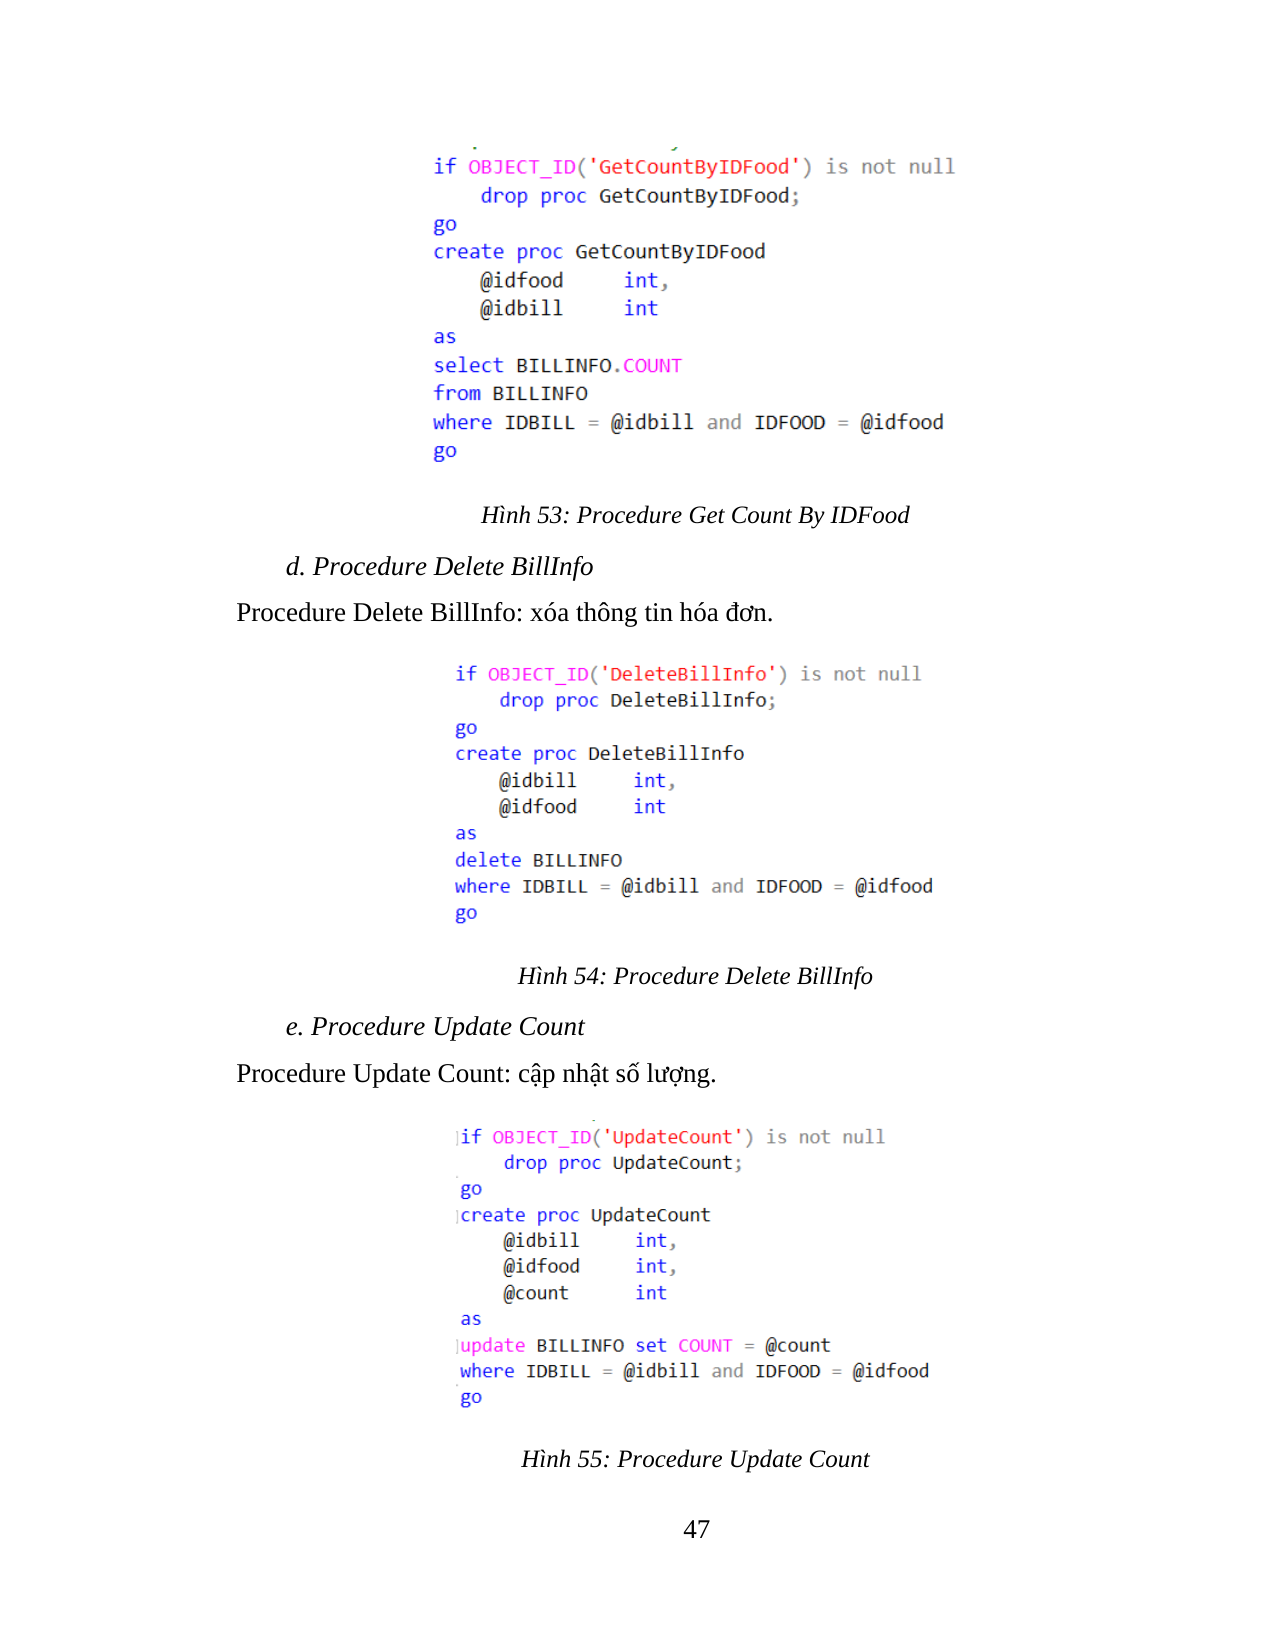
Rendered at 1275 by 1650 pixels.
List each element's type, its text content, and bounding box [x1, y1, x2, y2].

text Procedure Update Count: cập nhật số lượng. [177, 1057, 1157, 1088]
picture [456, 1120, 937, 1413]
subtitle d. Procedure Delete BillInfo [286, 550, 1157, 581]
picture [453, 659, 940, 929]
subtitle e. Procedure Update Count [286, 1010, 1157, 1042]
text Procedure Delete BillInfo: xóa thông tin hóa đơn. [177, 596, 1157, 628]
picture [431, 147, 962, 468]
